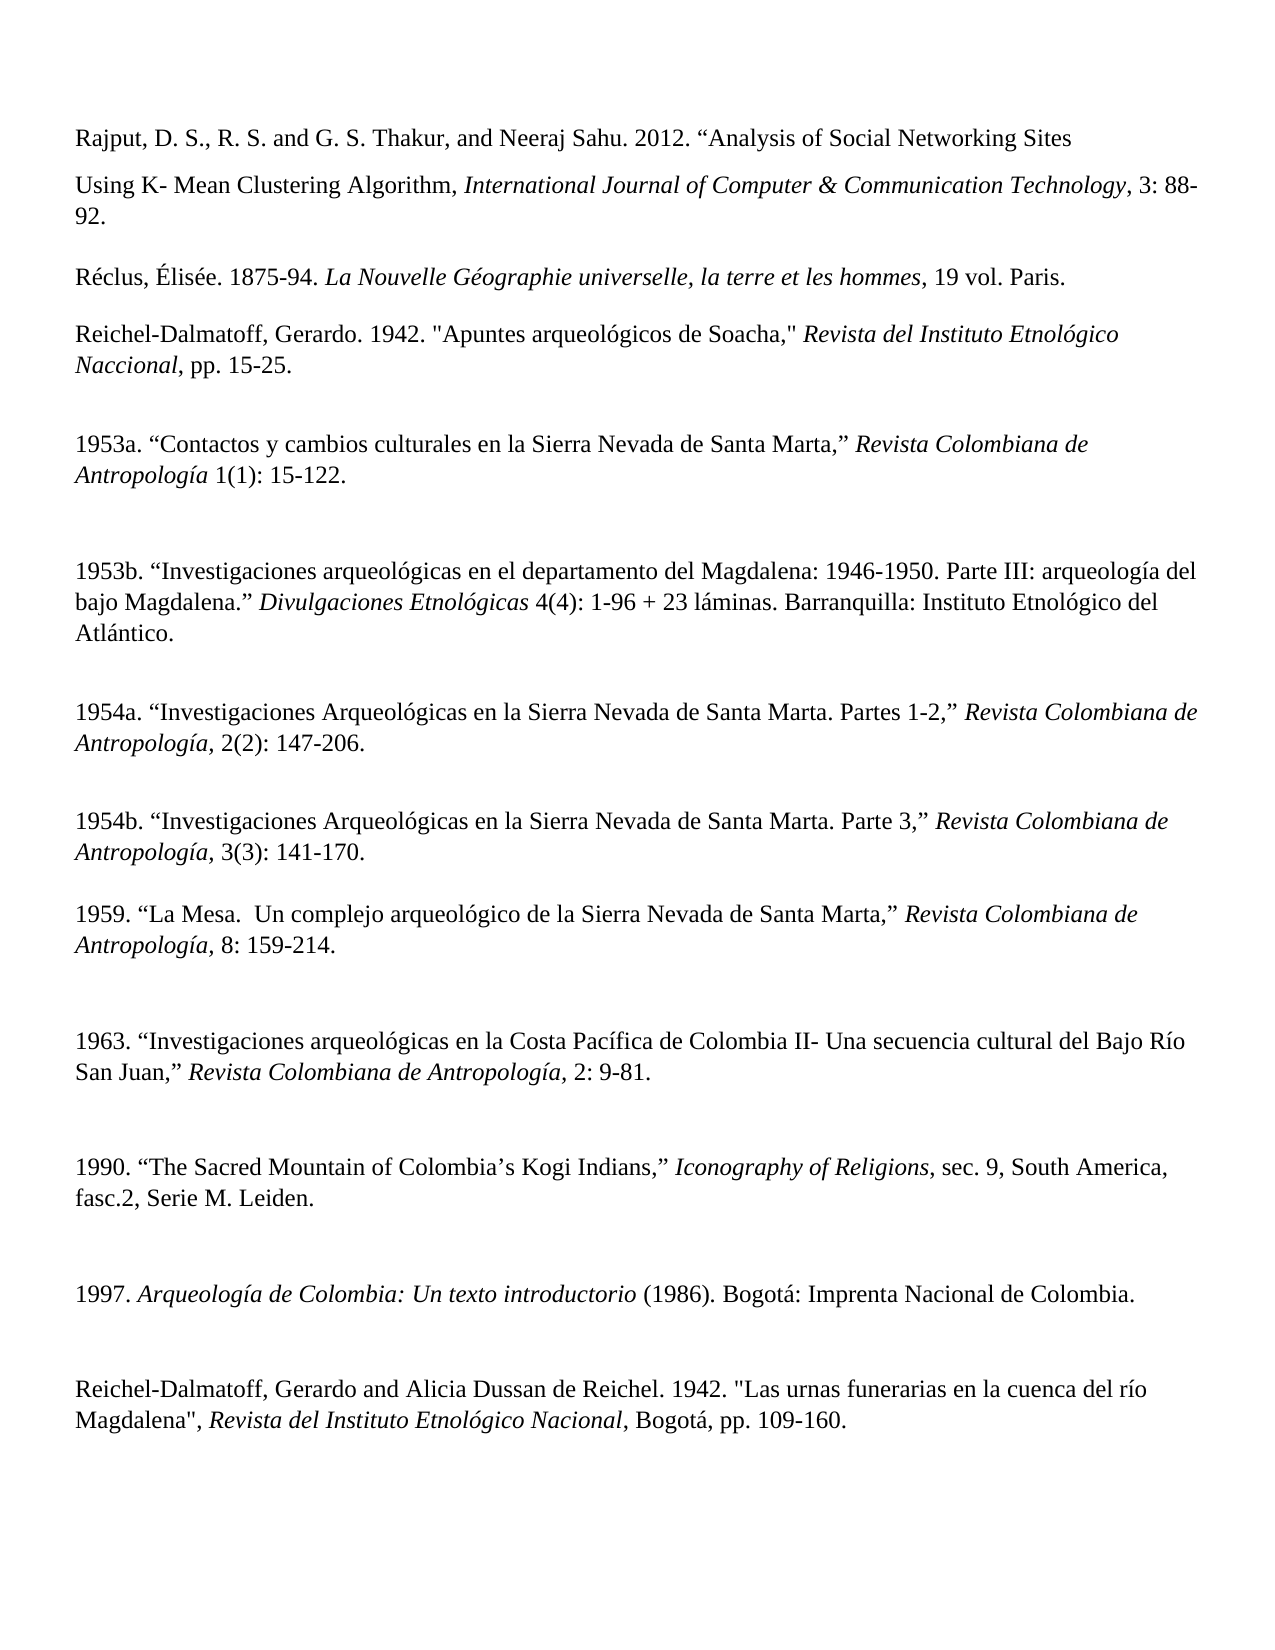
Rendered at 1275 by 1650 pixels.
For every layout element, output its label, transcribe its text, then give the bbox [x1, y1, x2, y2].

text 1953a. “Contactos y cambios culturales en la Sierra Nevada de Santa Marta,” Revista Colombiana de Antropología 1(1): 15-122. [75, 398, 1200, 489]
text 1953b. “Investigaciones arqueológicas en el departamento del Magdalena: 1946-1950. Parte III: arqueología del bajo Magdalena.” Divulgaciones Etnológicas 4(4): 1-96 + 23 láminas. Barranquilla: Instituto Etnológico del Atlántico. [75, 556, 1200, 647]
text Réclus, Élisée. 1875-94. La Nouvelle Géographie universelle, la terre et les hommes, 19 vol. Paris. [75, 262, 1200, 290]
text Using K- Mean Clustering Algorithm, International Journal of Computer & Communication Technology, 3: 88-92. [75, 170, 1200, 230]
text Reichel-Dalmatoff, Gerardo and Alicia Dussan de Reichel. 1942. "Las urnas funerarias en la cuenca del río Magdalena", Revista del Instituto Etnológico Nacional, Bogotá, pp. 109-160. [75, 1374, 1200, 1434]
text 1963. “Investigaciones arqueológicas en la Costa Pacífica de Colombia II- Una secuencia cultural del Bajo Río San Juan,” Revista Colombiana de Antropología, 2: 9-81. [75, 1026, 1200, 1086]
text 1990. “The Sacred Mountain of Colombia’s Kogi Indians,” Iconography of Religions, sec. 9, South America, fasc.2, Serie M. Leiden. [75, 1152, 1200, 1212]
text 1954b. “Investigaciones Arqueológicas en la Sierra Nevada de Santa Marta. Parte 3,” Revista Colombiana de Antropología, 3(3): 141-170. 1959. “La Mesa. Un complejo arqueológico de la Sierra Nevada de Santa Marta,” Revista Colombiana de Antropología, 8: 159-214. [75, 806, 1200, 959]
text Reichel-Dalmatoff, Gerardo. 1942. "Apuntes arqueológicos de Soacha," Revista del Instituto Etnológico Naccional, pp. 15-25. [75, 319, 1200, 379]
text 1954a. “Investigaciones Arqueológicas en la Sierra Nevada de Santa Marta. Partes 1-2,” Revista Colombiana de Antropología, 2(2): 147-206. [75, 666, 1200, 787]
text 1997. Arqueología de Colombia: Un texto introductorio (1986). Bogotá: Imprenta Nacional de Colombia. [75, 1279, 1200, 1308]
text Rajput, D. S., R. S. and G. S. Thakur, and Neeraj Sahu. 2012. “Analysis of Social Networking Sites [75, 123, 1200, 151]
